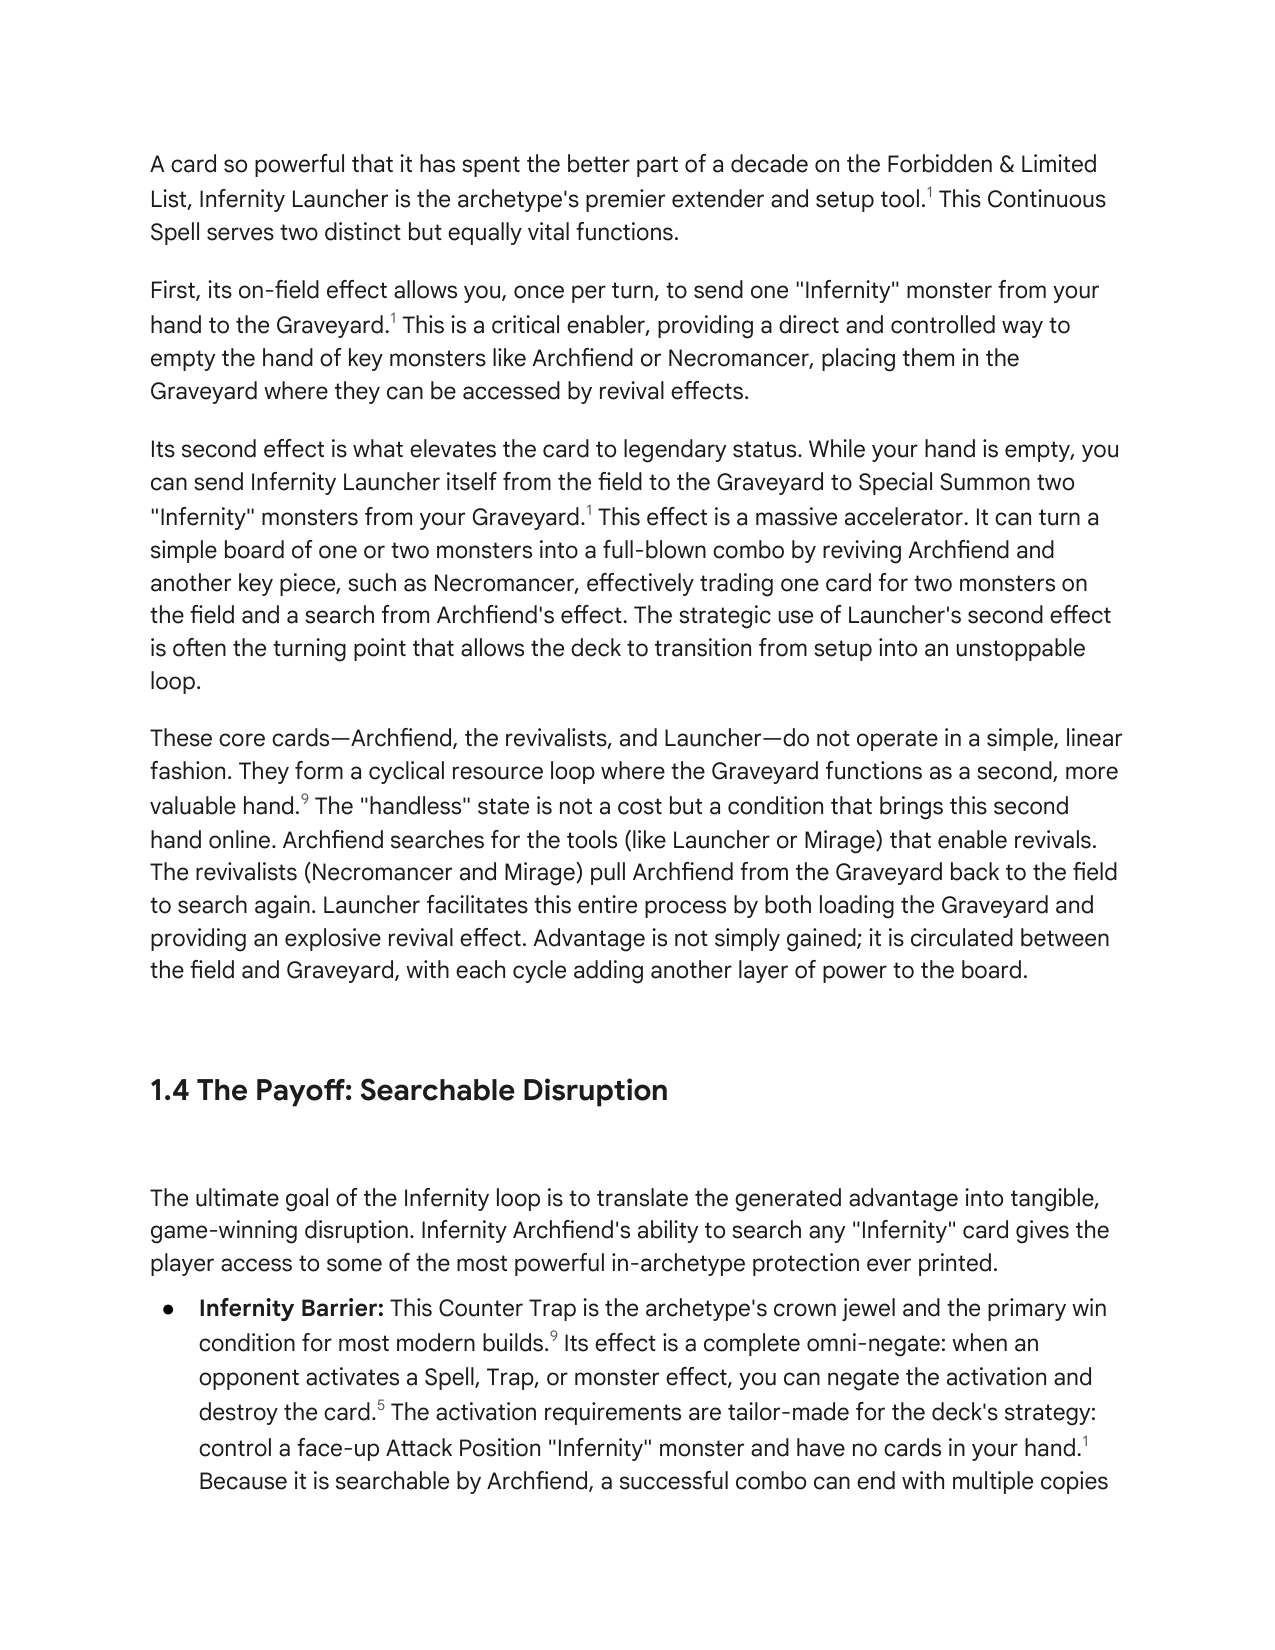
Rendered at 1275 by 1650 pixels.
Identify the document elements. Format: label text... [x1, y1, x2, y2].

subtitle 1.4 The Payoff: Searchable Disruption [150, 1072, 1125, 1109]
text These core cards—Archfiend, the revivalists, and Launcher—do not operate in a simple, linear fashion. They form a cyclical resource loop where the Graveyard functions as a second, more valuable hand.9 The "handless" state is not a cost but a condition that brings this second hand online. Archfiend searches for the tools (like Launcher or Mirage) that enable revivals. The revivalists (Necromancer and Mirage) pull Archfiend from the Graveyard back to the field to search again. Launcher facilitates this entire process by both loading the Graveyard and providing an explosive revival effect. Advantage is not simply gained; it is circulated between the field and Graveyard, with each cycle adding another layer of power to the board. [150, 725, 1125, 985]
text The ultimate goal of the Infernity loop is to translate the generated advantage into tangible, game-winning disruption. Infernity Archfiend's ability to search any "Infernity" card gives the player access to some of the most powerful in-archetype protection ever printed. [150, 1184, 1125, 1278]
text First, its on-field effect allows you, once per turn, to send one "Infernity" monster from your hand to the Graveyard.1 This is a critical enabler, providing a direct and controlled way to empty the hand of key monsters like Archfiend or Necromancer, placing them in the Graveyard where they can be accessed by revival effects. [150, 276, 1125, 406]
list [161, 1294, 1125, 1496]
text A card so powerful that it has spent the better part of a decade on the Forbidden & Limited List, Infernity Launcher is the archetype's premier extender and setup tool.1 This Continuous Spell serves two distinct but equally vital functions. [150, 150, 1125, 247]
text Its second effect is what elevates the card to legendary status. While your hand is empty, you can send Infernity Launcher itself from the field to the Graveyard to Special Summon two "Infernity" monsters from your Graveyard.1 This effect is a massive accelerator. It can turn a simple board of one or two monsters into a full-blown combo by reviving Archfiend and another key piece, such as Necromancer, effectively trading one card for two monsters on the field and a search from Archfiend's effect. The strategic use of Launcher's second effect is often the turning point that allows the deck to transition from setup into an unstoppable loop. [150, 435, 1125, 696]
